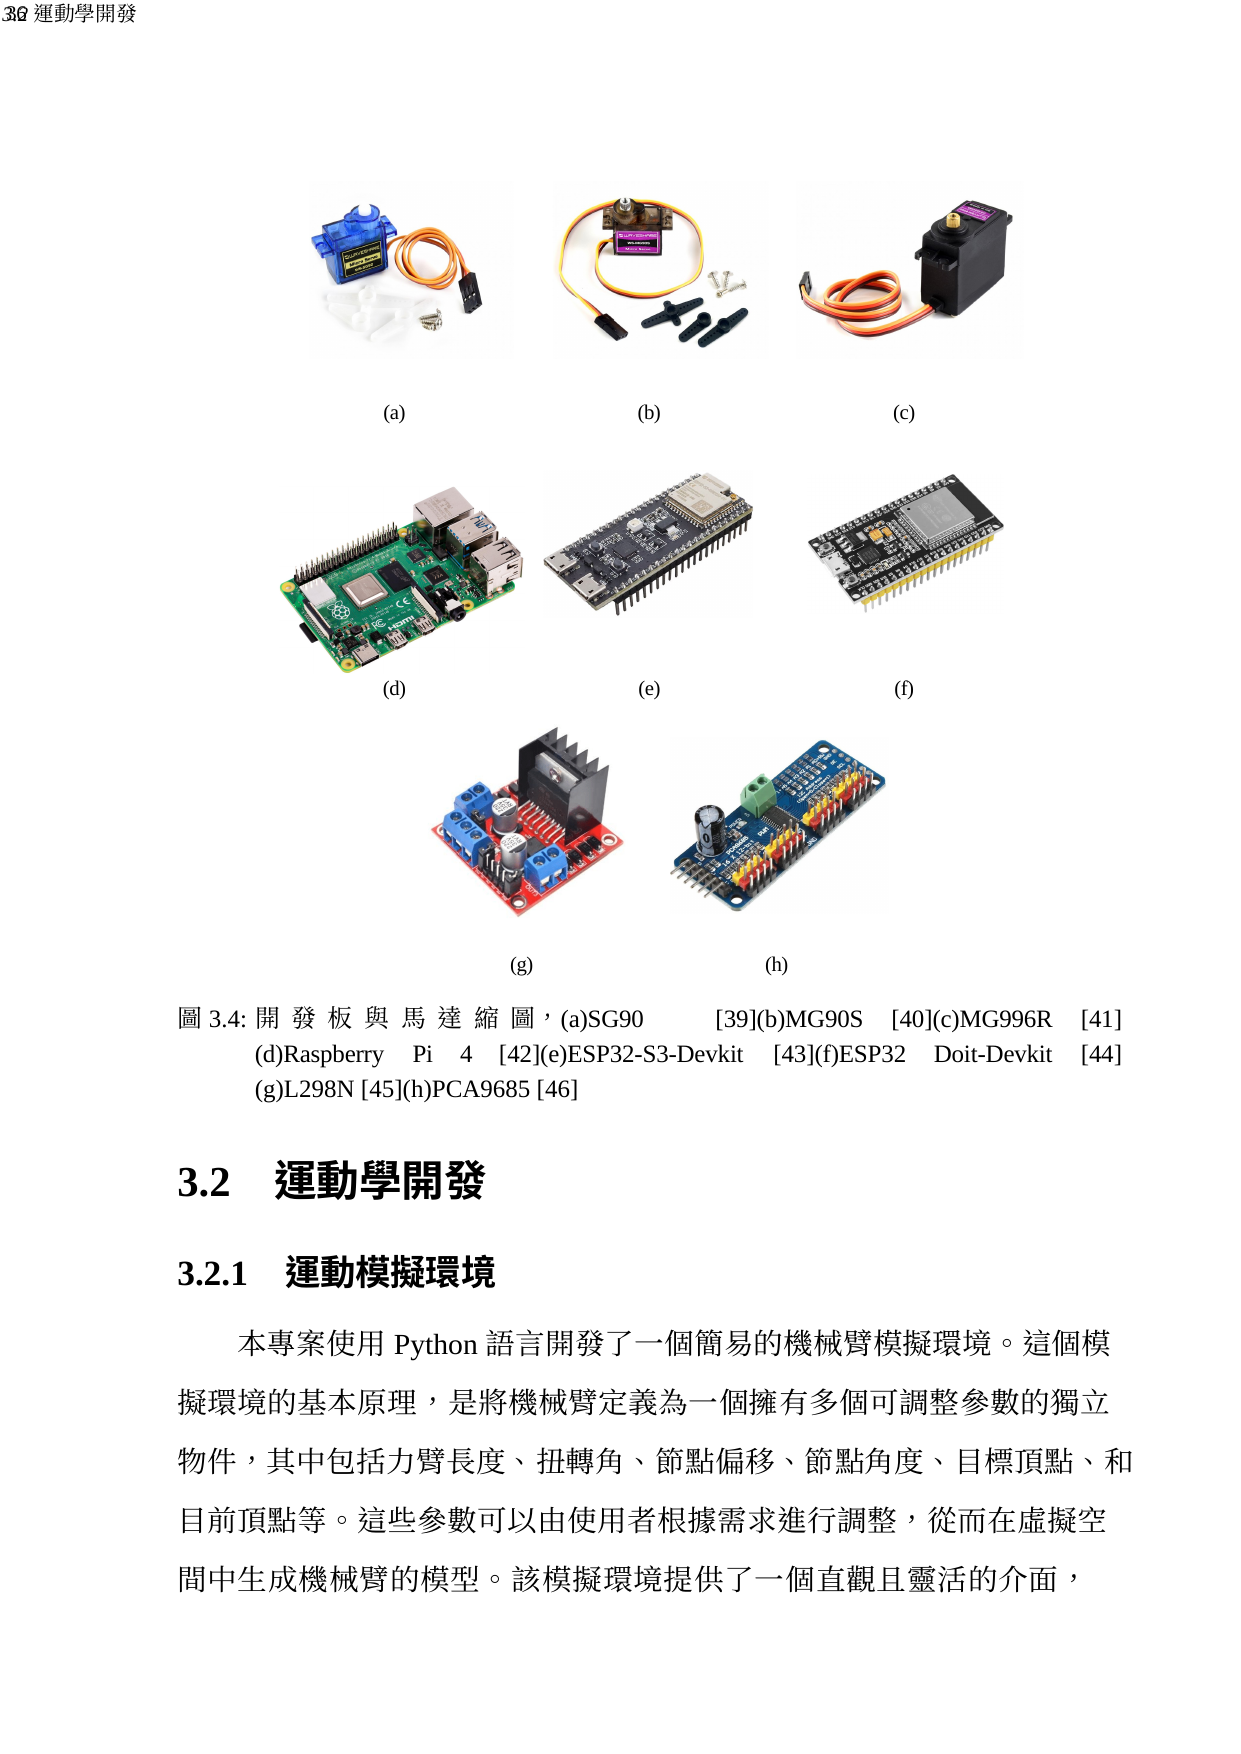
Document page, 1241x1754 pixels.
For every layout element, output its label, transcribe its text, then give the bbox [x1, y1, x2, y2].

picture [670, 737, 890, 914]
text (a) (b) (c) [383, 400, 1198, 424]
picture [278, 486, 383, 674]
text 本專案使用 Python 語言開發了一個簡易的機械臂模擬環境。這個模擬環境的基本原理，是將機械臂定義為一個擁有多個可調整參數的獨立物件，其中包括力臂長度、扭轉角、節點偏移、節點角度、目標頂點、和目前頂點等。這些參數可以由使用者根據需求進行調整，從而在虛擬空間中生成機械臂的模型。該模擬環境提供了一個直觀且靈活的介面， [177, 1321, 1135, 1599]
text (d)Raspberry Pi 4 [42](e)ESP32-S3-Devkit [43](f)ESP32 Doit-Devkit [44] (g)L298N [45](h)PCA9685 [46] [254, 1039, 1122, 1103]
text 圖 3.4: 開 發 板 與 馬 達 縮 圖，(a)SG90 [39](b)MG90S [40](c)MG996R [41] [177, 999, 1198, 1035]
picture [552, 181, 769, 359]
picture [796, 181, 1024, 359]
subtitle 運動模擬環境 [177, 1244, 1198, 1295]
picture [309, 181, 514, 359]
picture [427, 724, 628, 919]
text (g) (h) [510, 952, 1198, 976]
text (d) (e) (f) [383, 471, 1198, 700]
subtitle 運動學開發 [177, 1147, 1198, 1209]
